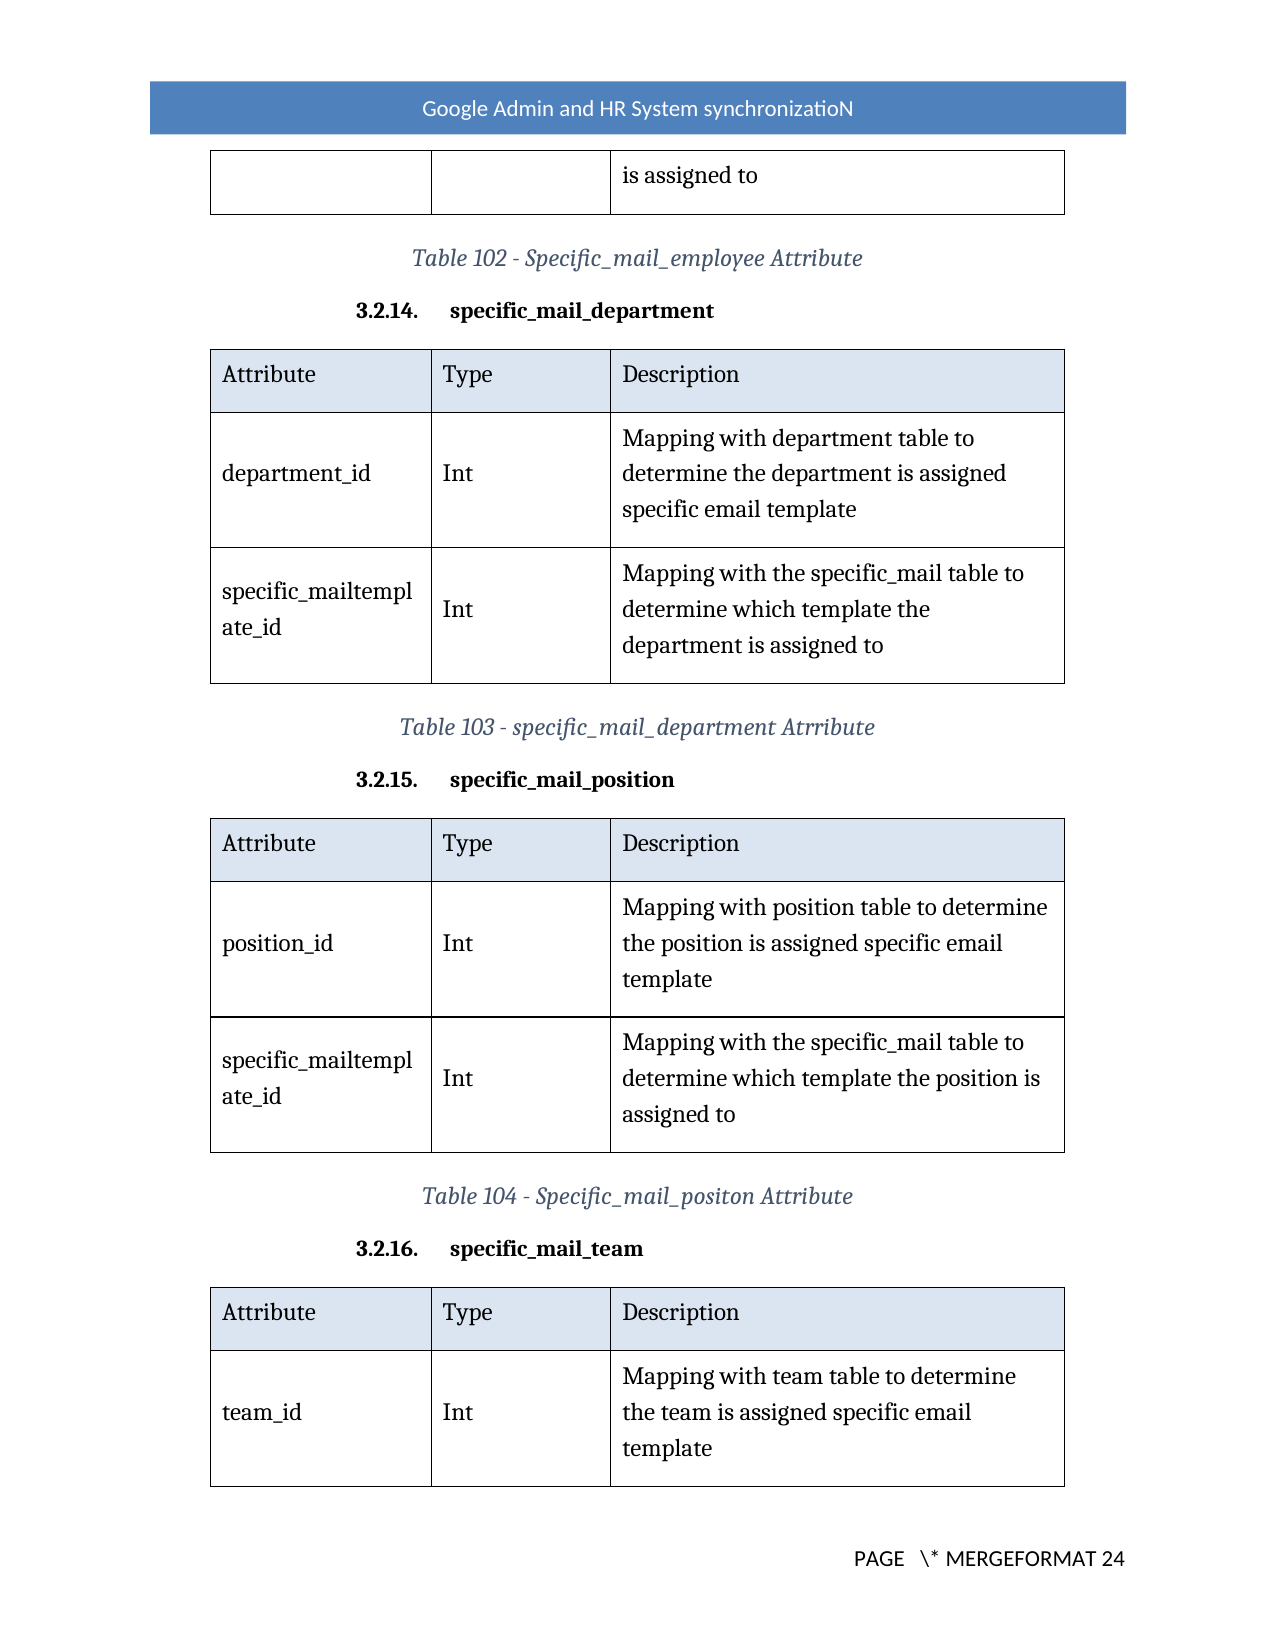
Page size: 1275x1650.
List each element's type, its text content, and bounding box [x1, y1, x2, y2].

subtitle specific_mail_department [356, 297, 1125, 324]
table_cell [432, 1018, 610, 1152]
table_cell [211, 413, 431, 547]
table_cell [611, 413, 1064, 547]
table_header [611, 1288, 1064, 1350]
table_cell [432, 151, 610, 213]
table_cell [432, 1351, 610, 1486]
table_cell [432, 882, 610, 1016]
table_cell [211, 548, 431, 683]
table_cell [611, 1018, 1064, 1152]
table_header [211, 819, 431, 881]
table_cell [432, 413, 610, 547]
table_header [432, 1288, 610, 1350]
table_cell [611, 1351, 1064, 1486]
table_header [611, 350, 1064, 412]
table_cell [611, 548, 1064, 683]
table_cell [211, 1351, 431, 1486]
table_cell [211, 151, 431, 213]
subtitle specific_mail_position [356, 767, 1125, 793]
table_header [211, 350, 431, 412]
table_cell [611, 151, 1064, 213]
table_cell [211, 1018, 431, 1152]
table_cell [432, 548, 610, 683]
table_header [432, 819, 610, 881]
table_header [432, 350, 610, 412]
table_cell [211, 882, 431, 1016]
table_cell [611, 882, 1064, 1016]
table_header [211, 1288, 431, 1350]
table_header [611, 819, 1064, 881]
subtitle specific_mail_team [356, 1236, 1125, 1262]
